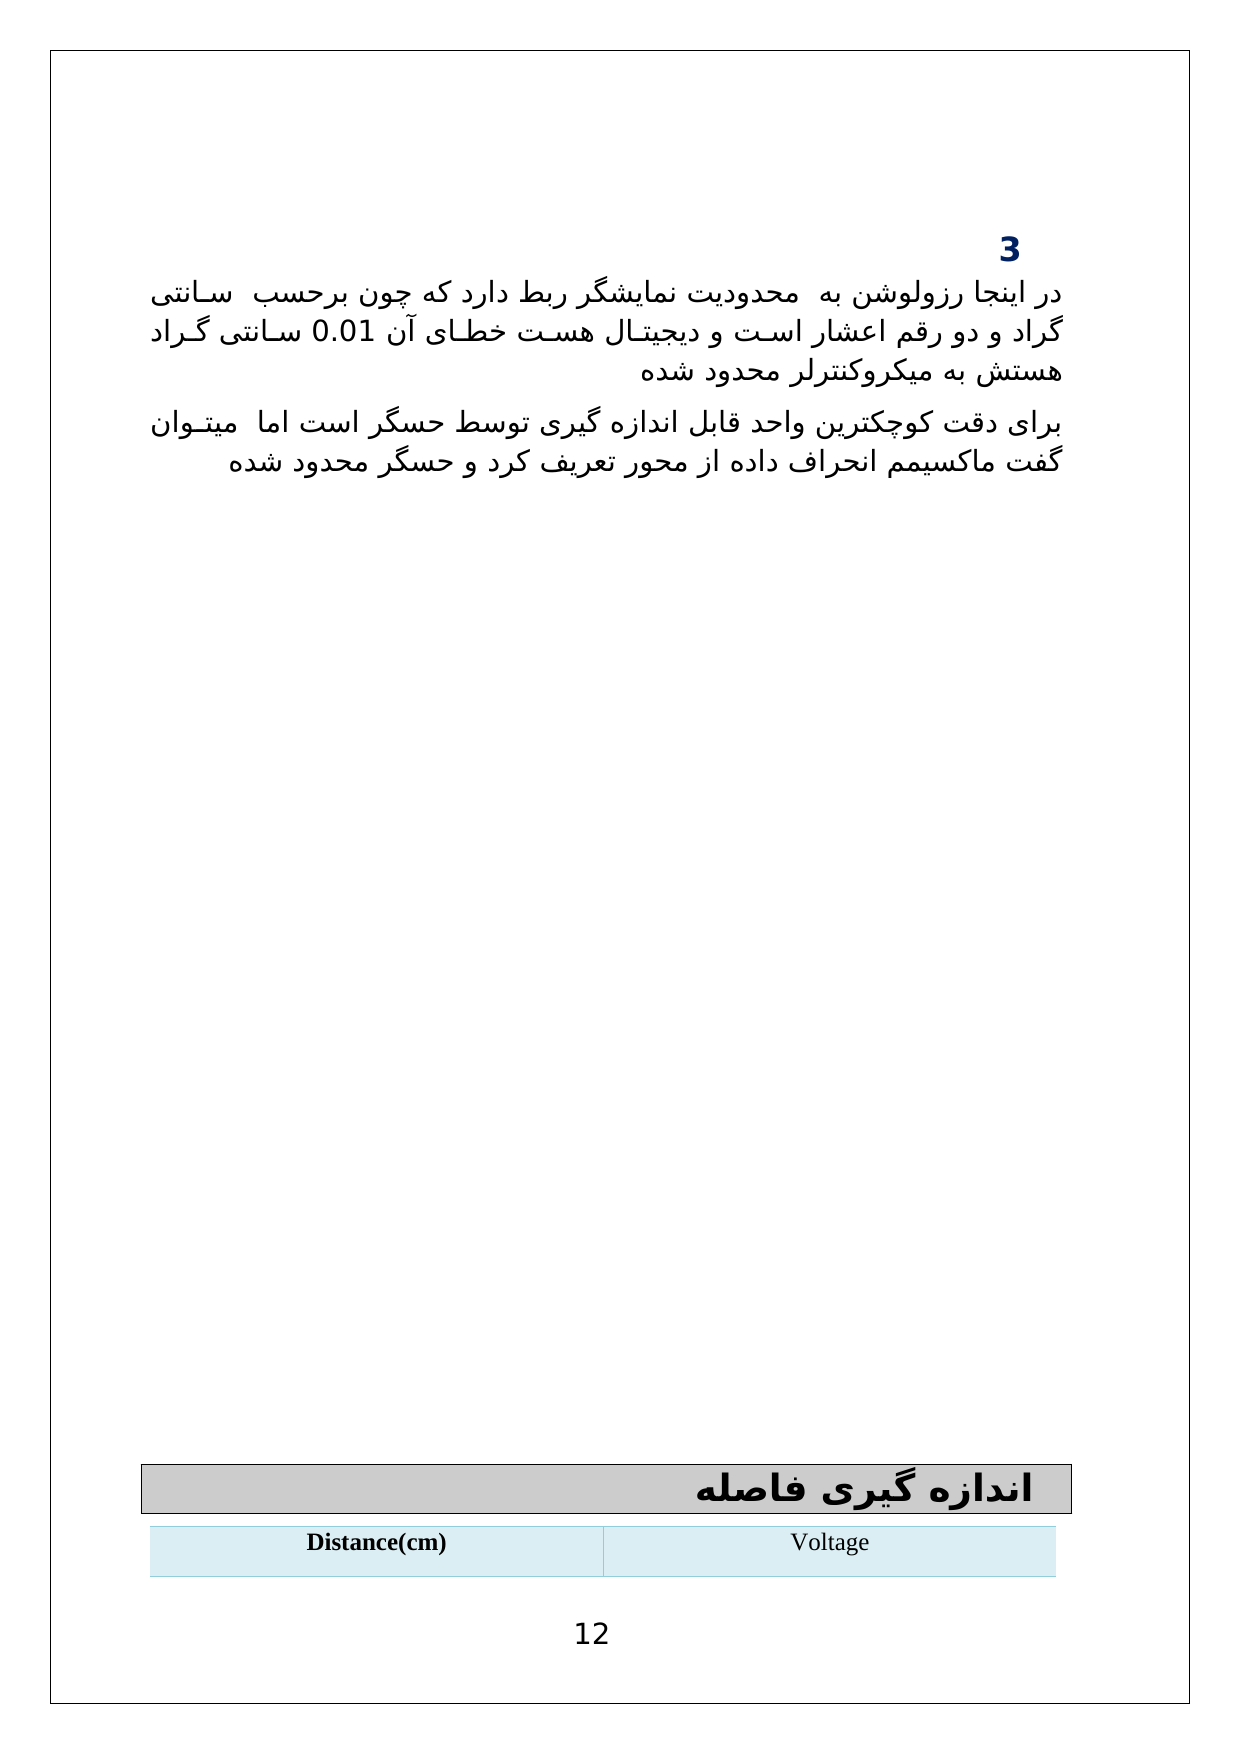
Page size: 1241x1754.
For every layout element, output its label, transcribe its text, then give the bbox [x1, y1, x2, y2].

table_header Distance(cm) [150, 1527, 603, 1576]
subtitle 3 [150, 231, 1063, 270]
text در اینجا رزولوشن به محدودیت نمایشگر ربط دارد که چون برحسب سانتی گراد و دو رقم اعشار است و دیجیتال هست خطای آن 0.01 سانتی گراد هستش به میکروکنترلر محدود شده [150, 276, 1063, 387]
text برای دقت کوچکترین واحد قابل اندازه گیری توسط حسگر است اما میتوان گفت ماکسیمم انحراف داده از محور تعریف کرد و حسگر محدود شده [150, 405, 1063, 478]
table_header Voltage [604, 1527, 1056, 1576]
subtitle اندازه گیری فاصله [142, 1465, 1071, 1513]
